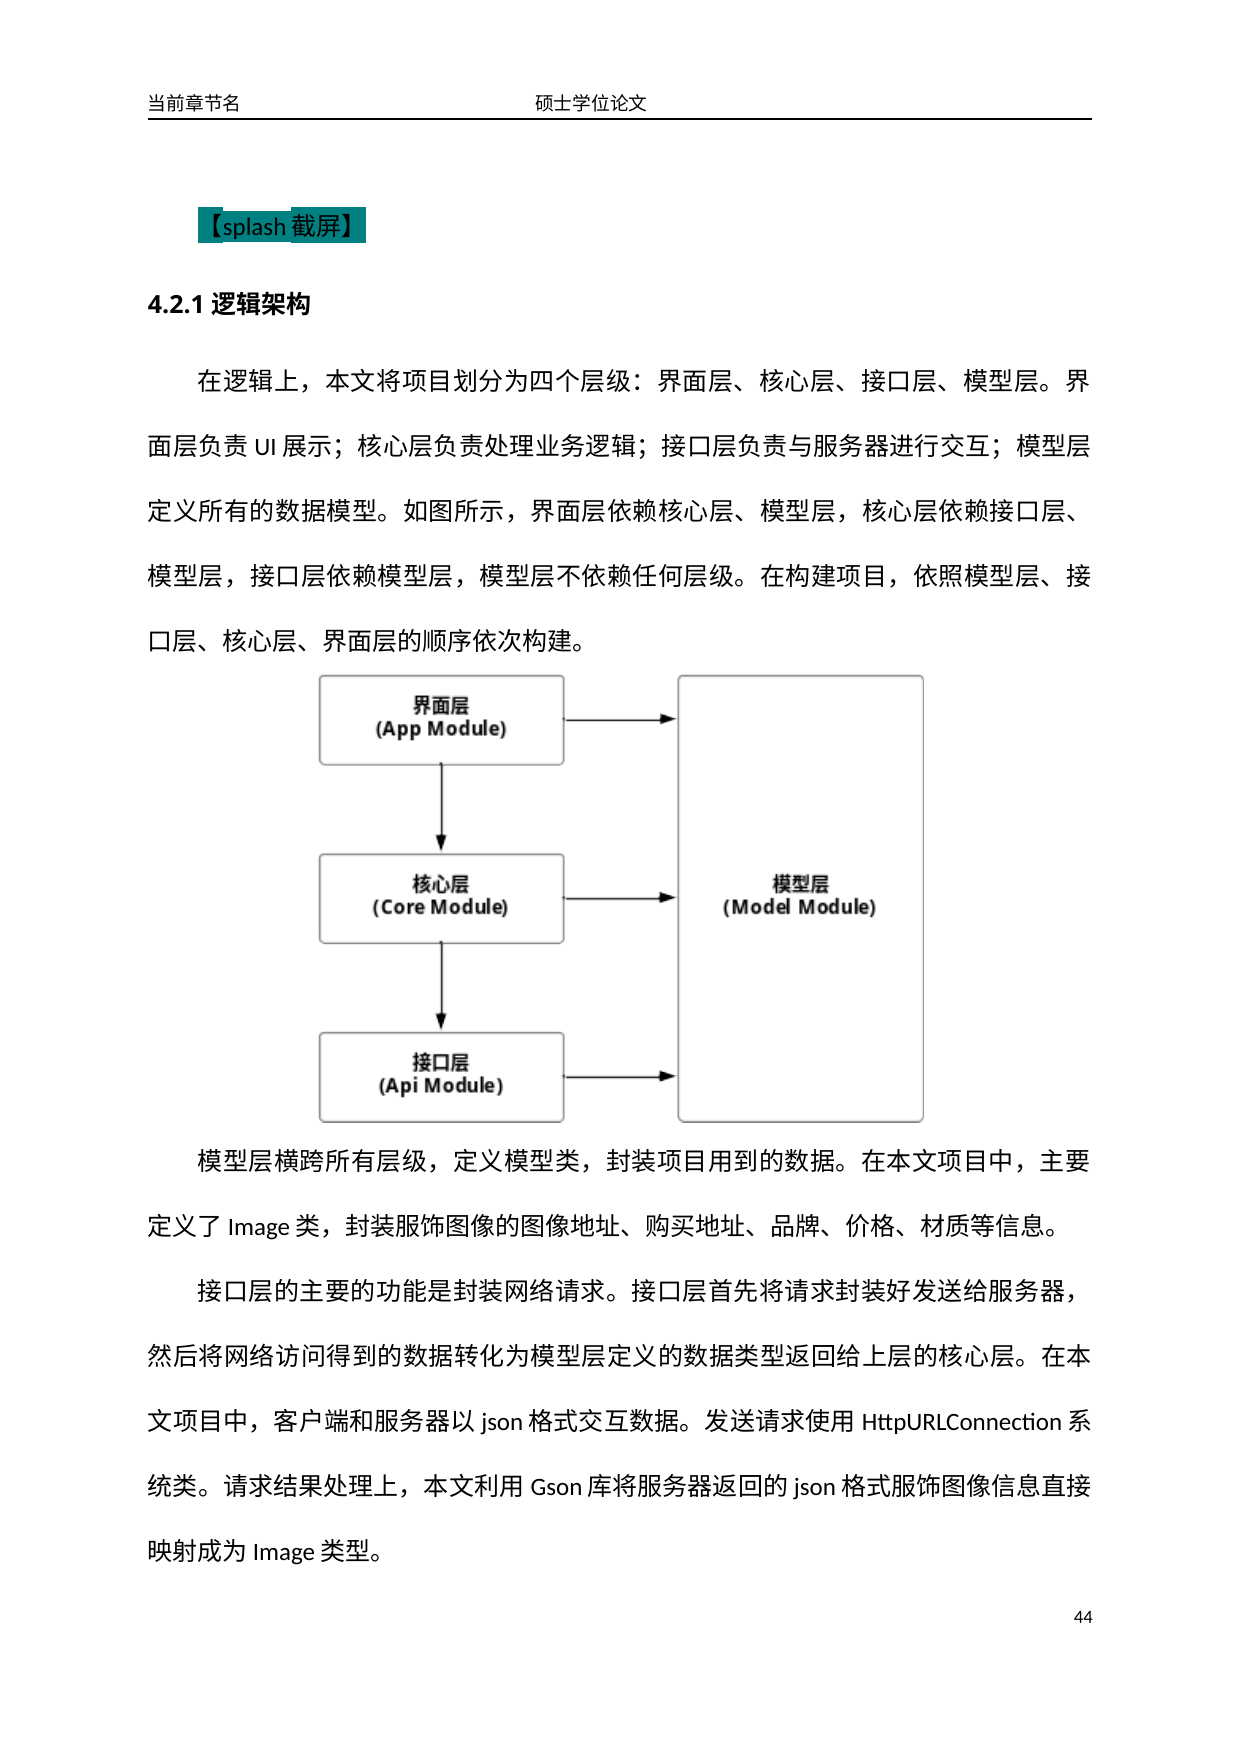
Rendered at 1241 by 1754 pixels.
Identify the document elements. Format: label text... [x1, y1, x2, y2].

list 【splash截屏】 [148, 192, 1092, 257]
list 在逻辑上，本文将项目划分为四个层级：界面层、核心层、接口层、模型层。界面层负责UI展示；核心层负责处理业务逻辑；接口层负责与服务器进行交互；模型层定义所有的数据模型。如图所示，界面层依赖核心层、模型层，核心层依赖接口层、模型层，接口层依赖模型层，模型层不依赖任何层级。在构建项目，依照模型层、接口层、核心层、界面层的顺序依次构建。 [148, 347, 1092, 672]
subtitle 4.2.1 逻辑架构 [148, 270, 1092, 335]
list 接口层的主要的功能是封装网络请求。接口层首先将请求封装好发送给服务器，然后将网络访问得到的数据转化为模型层定义的数据类型返回给上层的核心层。在本文项目中，客户端和服务器以json格式交互数据。发送请求使用HttpURLConnection系统类。请求结果处理上，本文利用Gson库将服务器返回的json格式服饰图像信息直接映射成为Image类型。 [148, 1257, 1092, 1582]
list 模型层横跨所有层级，定义模型类，封装项目用到的数据。在本文项目中，主要定义了Image类，封装服饰图像的图像地址、购买地址、品牌、价格、材质等信息。 [148, 1127, 1092, 1257]
